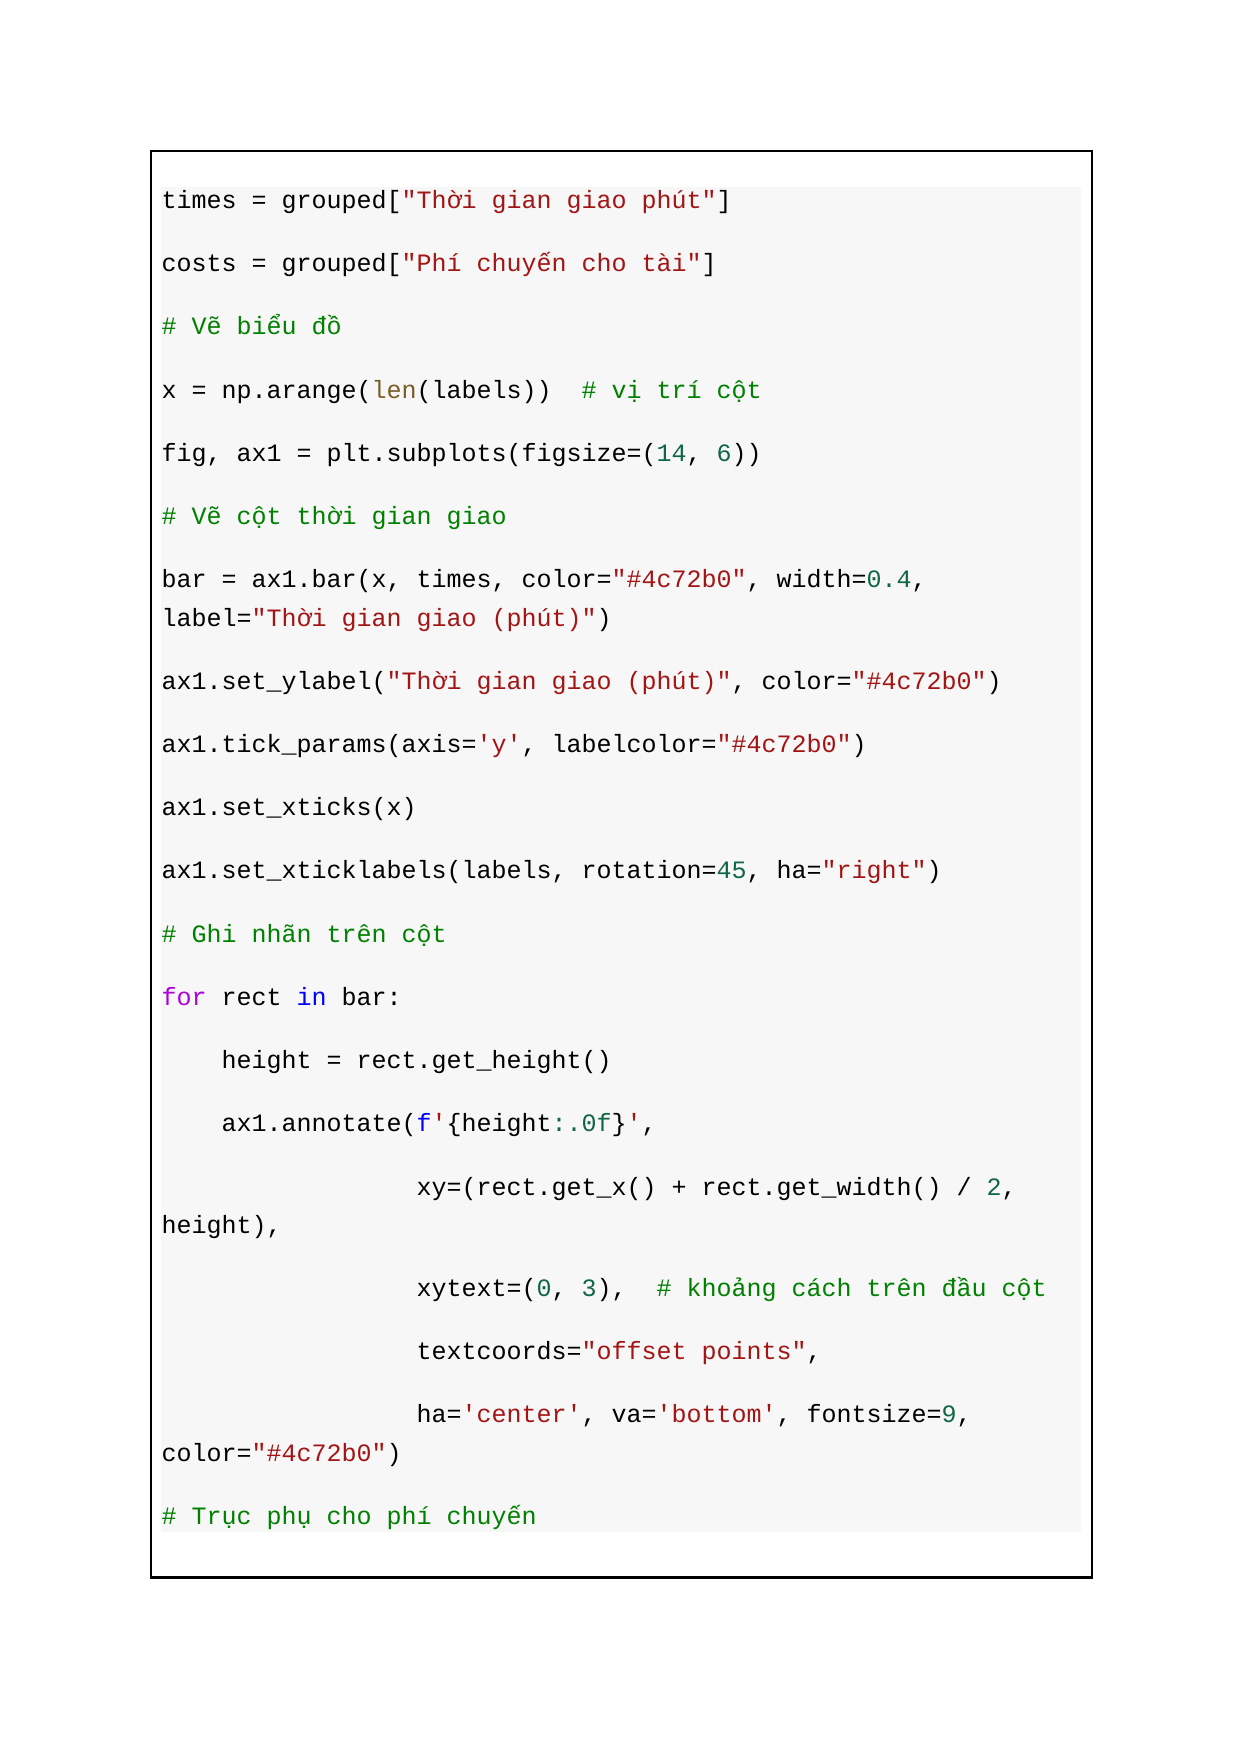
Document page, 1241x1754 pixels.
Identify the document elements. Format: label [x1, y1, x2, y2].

table_header [152, 152, 1091, 1576]
